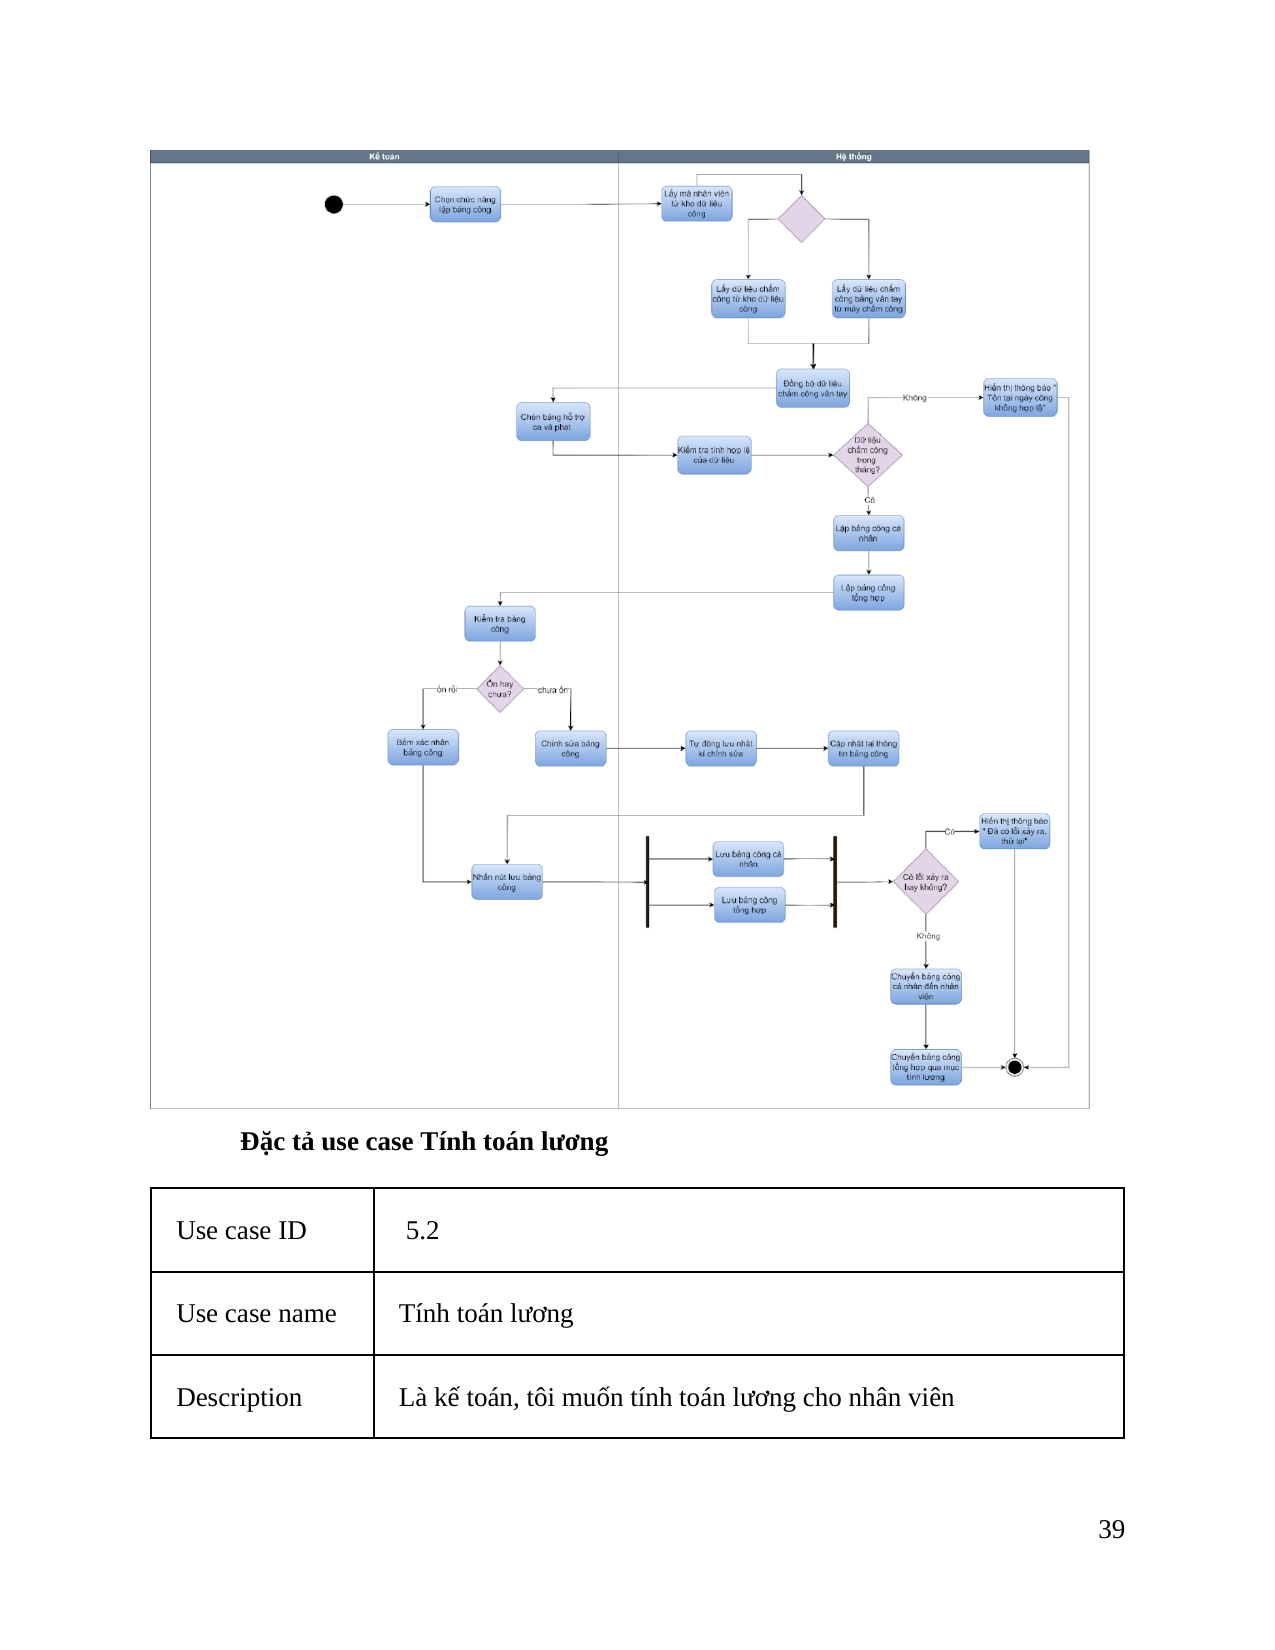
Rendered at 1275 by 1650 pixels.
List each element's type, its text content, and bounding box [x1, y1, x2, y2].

table_cell Tính toán lương [375, 1273, 1123, 1354]
table_header Use case ID [152, 1189, 373, 1271]
table_cell Use case name [152, 1273, 373, 1354]
picture [150, 150, 1090, 1109]
table_cell Description [152, 1356, 373, 1437]
subtitle Đặc tả use case Tính toán lương [240, 1125, 1125, 1156]
table_cell Là kế toán, tôi muốn tính toán lương cho nhân viên [375, 1356, 1123, 1437]
table_header 5.2 [375, 1189, 1123, 1271]
